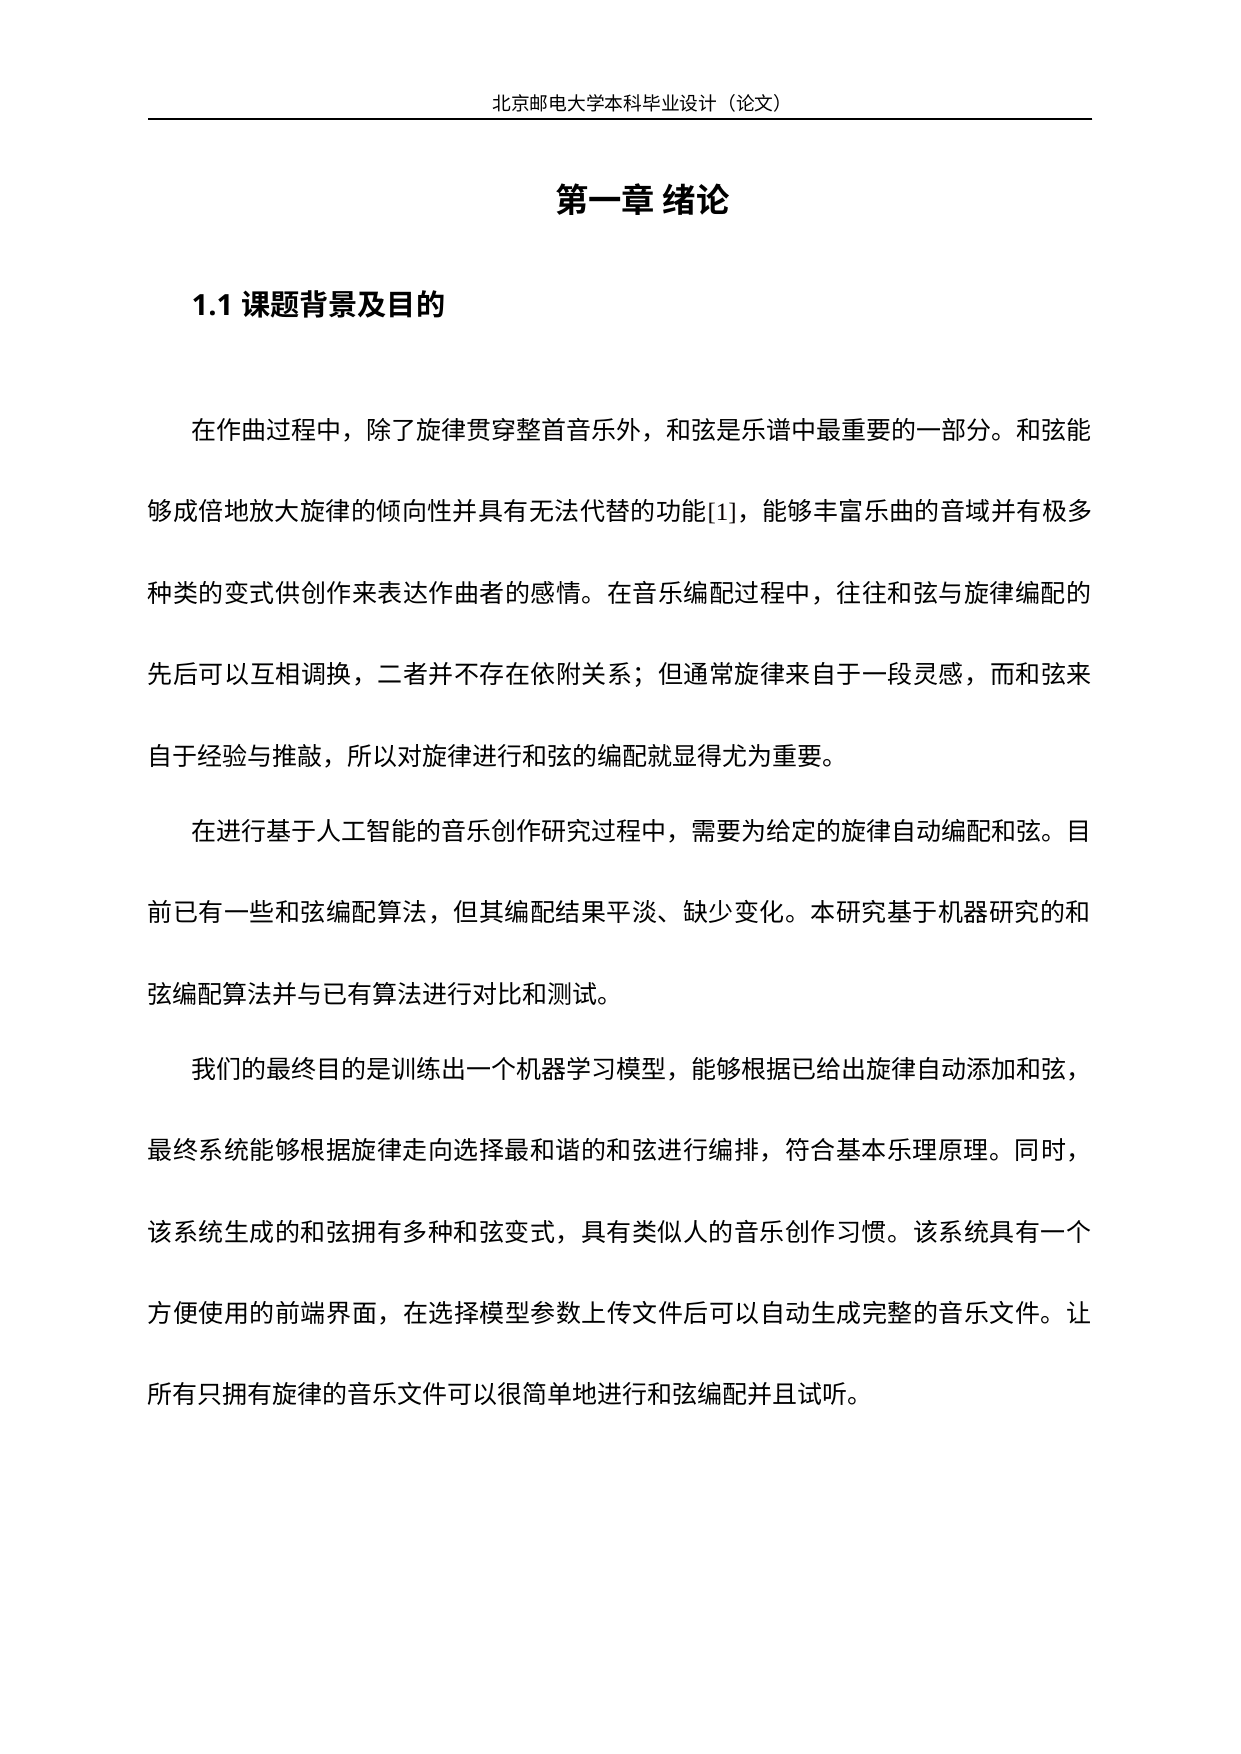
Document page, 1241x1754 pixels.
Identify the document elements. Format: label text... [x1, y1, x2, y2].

subtitle 1.1 课题背景及目的 [148, 268, 1092, 336]
text 在进行基于人工智能的音乐创作研究过程中，需要为给定的旋律自动编配和弦。目前已有一些和弦编配算法，但其编配结果平淡、缺少变化。本研究基于机器研究的和弦编配算法并与已有算法进行对比和测试。 [148, 795, 1092, 1026]
text 在作曲过程中，除了旋律贯穿整首音乐外，和弦是乐谱中最重要的一部分。和弦能够成倍地放大旋律的倾向性并具有无法代替的功能[1]，能够丰富乐曲的音域并有极多种类的变式供创作来表达作曲者的感情。在音乐编配过程中，往往和弦与旋律编配的先后可以互相调换，二者并不存在依附关系；但通常旋律来自于一段灵感，而和弦来自于经验与推敲，所以对旋律进行和弦的编配就显得尤为重要。 [148, 394, 1092, 788]
subtitle 第一章 绪论 [148, 164, 1092, 232]
text 我们的最终目的是训练出一个机器学习模型，能够根据已给出旋律自动添加和弦，最终系统能够根据旋律走向选择最和谐的和弦进行编排，符合基本乐理原理。同时，该系统生成的和弦拥有多种和弦变式，具有类似人的音乐创作习惯。该系统具有一个方便使用的前端界面，在选择模型参数上传文件后可以自动生成完整的音乐文件。让所有只拥有旋律的音乐文件可以很简单地进行和弦编配并且试听。 [148, 1033, 1092, 1427]
